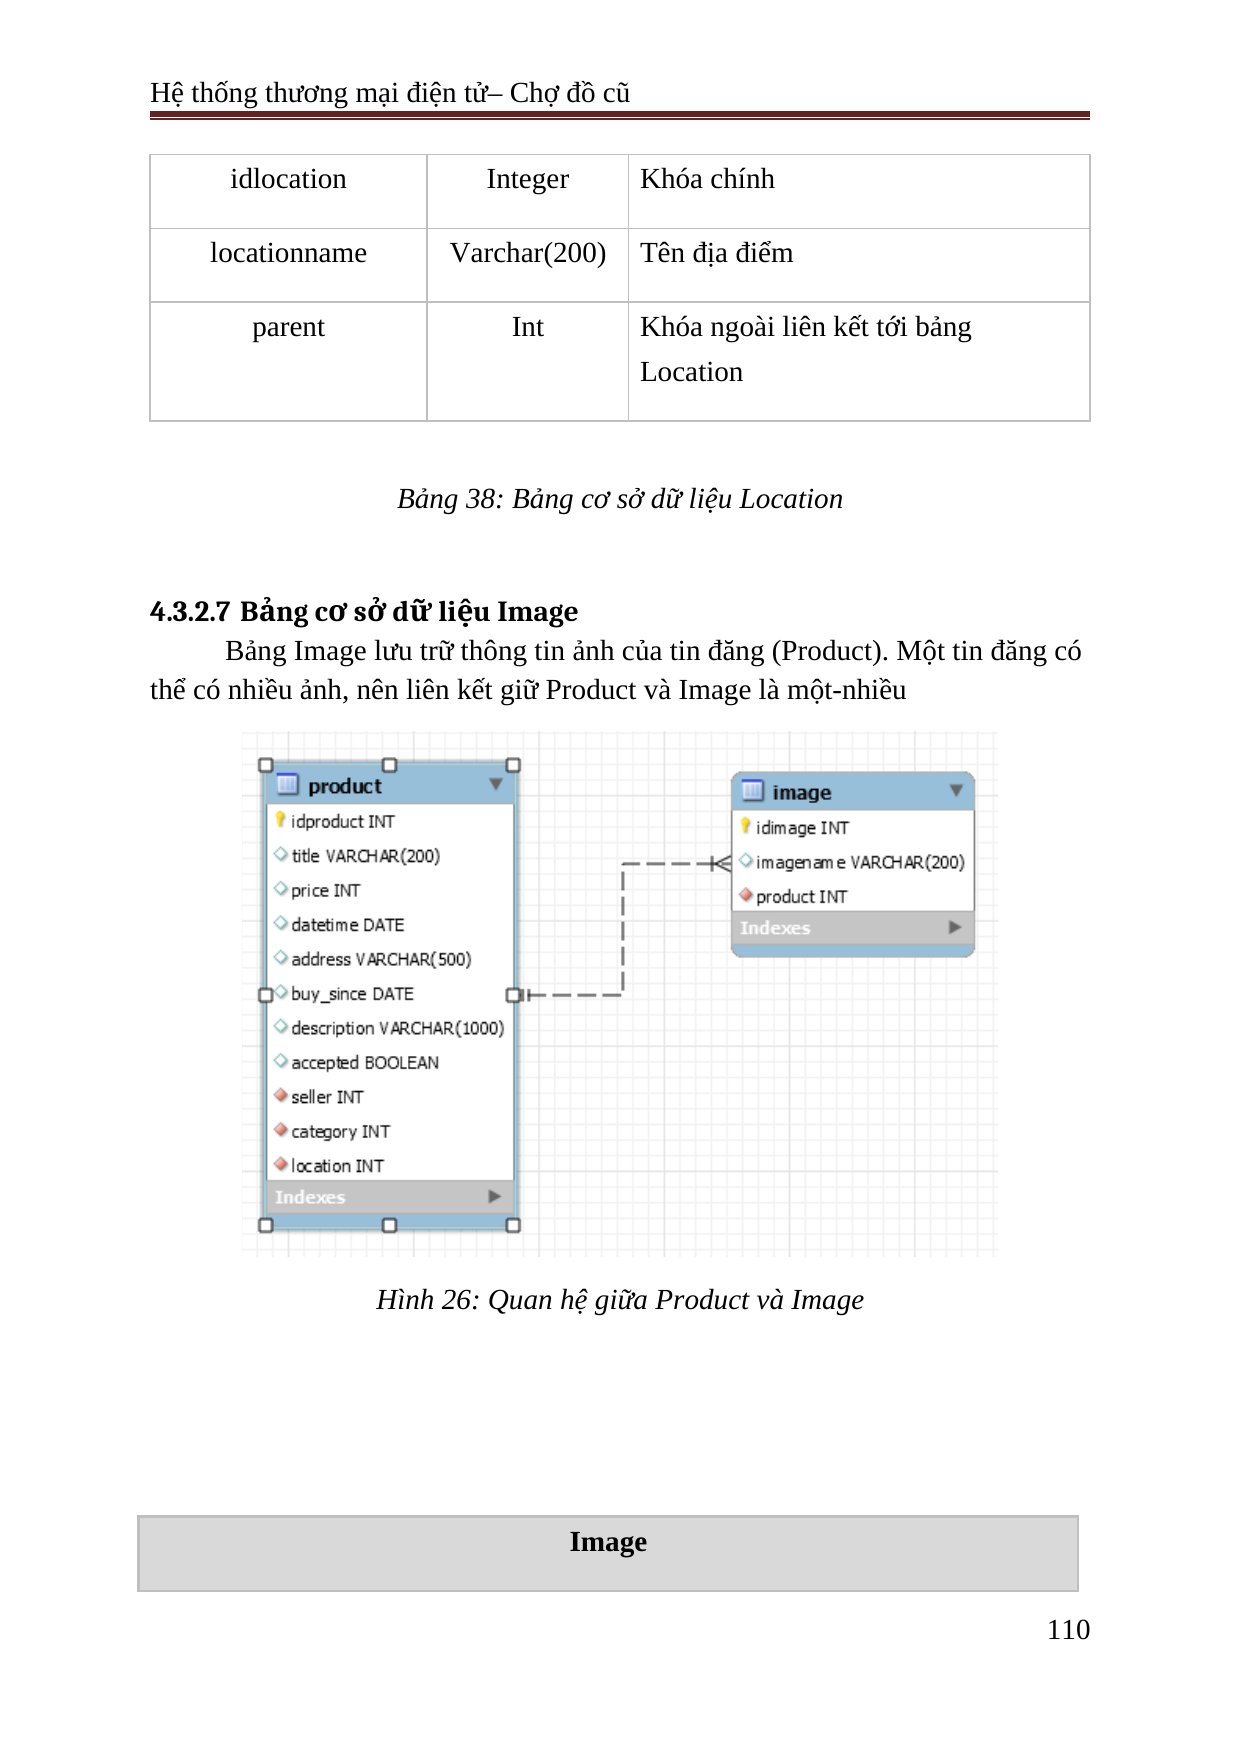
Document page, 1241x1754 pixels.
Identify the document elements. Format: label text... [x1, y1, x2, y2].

table_cell idlocation [151, 155, 426, 227]
subtitle Bảng cơ sở dữ liệu Image [150, 595, 1090, 628]
table_cell Int [428, 303, 628, 420]
text Bảng Image lưu trữ thông tin ảnh của tin đăng (Product). Một tin đăng có thể có nhiều ảnh, nên liên kết giữ Product và Image là một-nhiều [150, 633, 1090, 706]
table_cell Khóa chính [629, 155, 1089, 227]
table_cell Varchar(200) [428, 229, 628, 301]
table_cell Tên địa điểm [629, 229, 1089, 301]
table_cell locationname [151, 229, 426, 301]
table_cell parent [151, 303, 426, 420]
table_cell Integer [428, 155, 628, 227]
table_cell Khóa ngoài liên kết tới bảng Location [629, 303, 1089, 420]
text Bảng 38: Bảng cơ sở dữ liệu Location [150, 481, 1090, 515]
text Hình 26: Quan hệ giữa Product và Image [150, 1282, 1090, 1316]
table_header Image [140, 1518, 1077, 1590]
picture [242, 731, 999, 1257]
